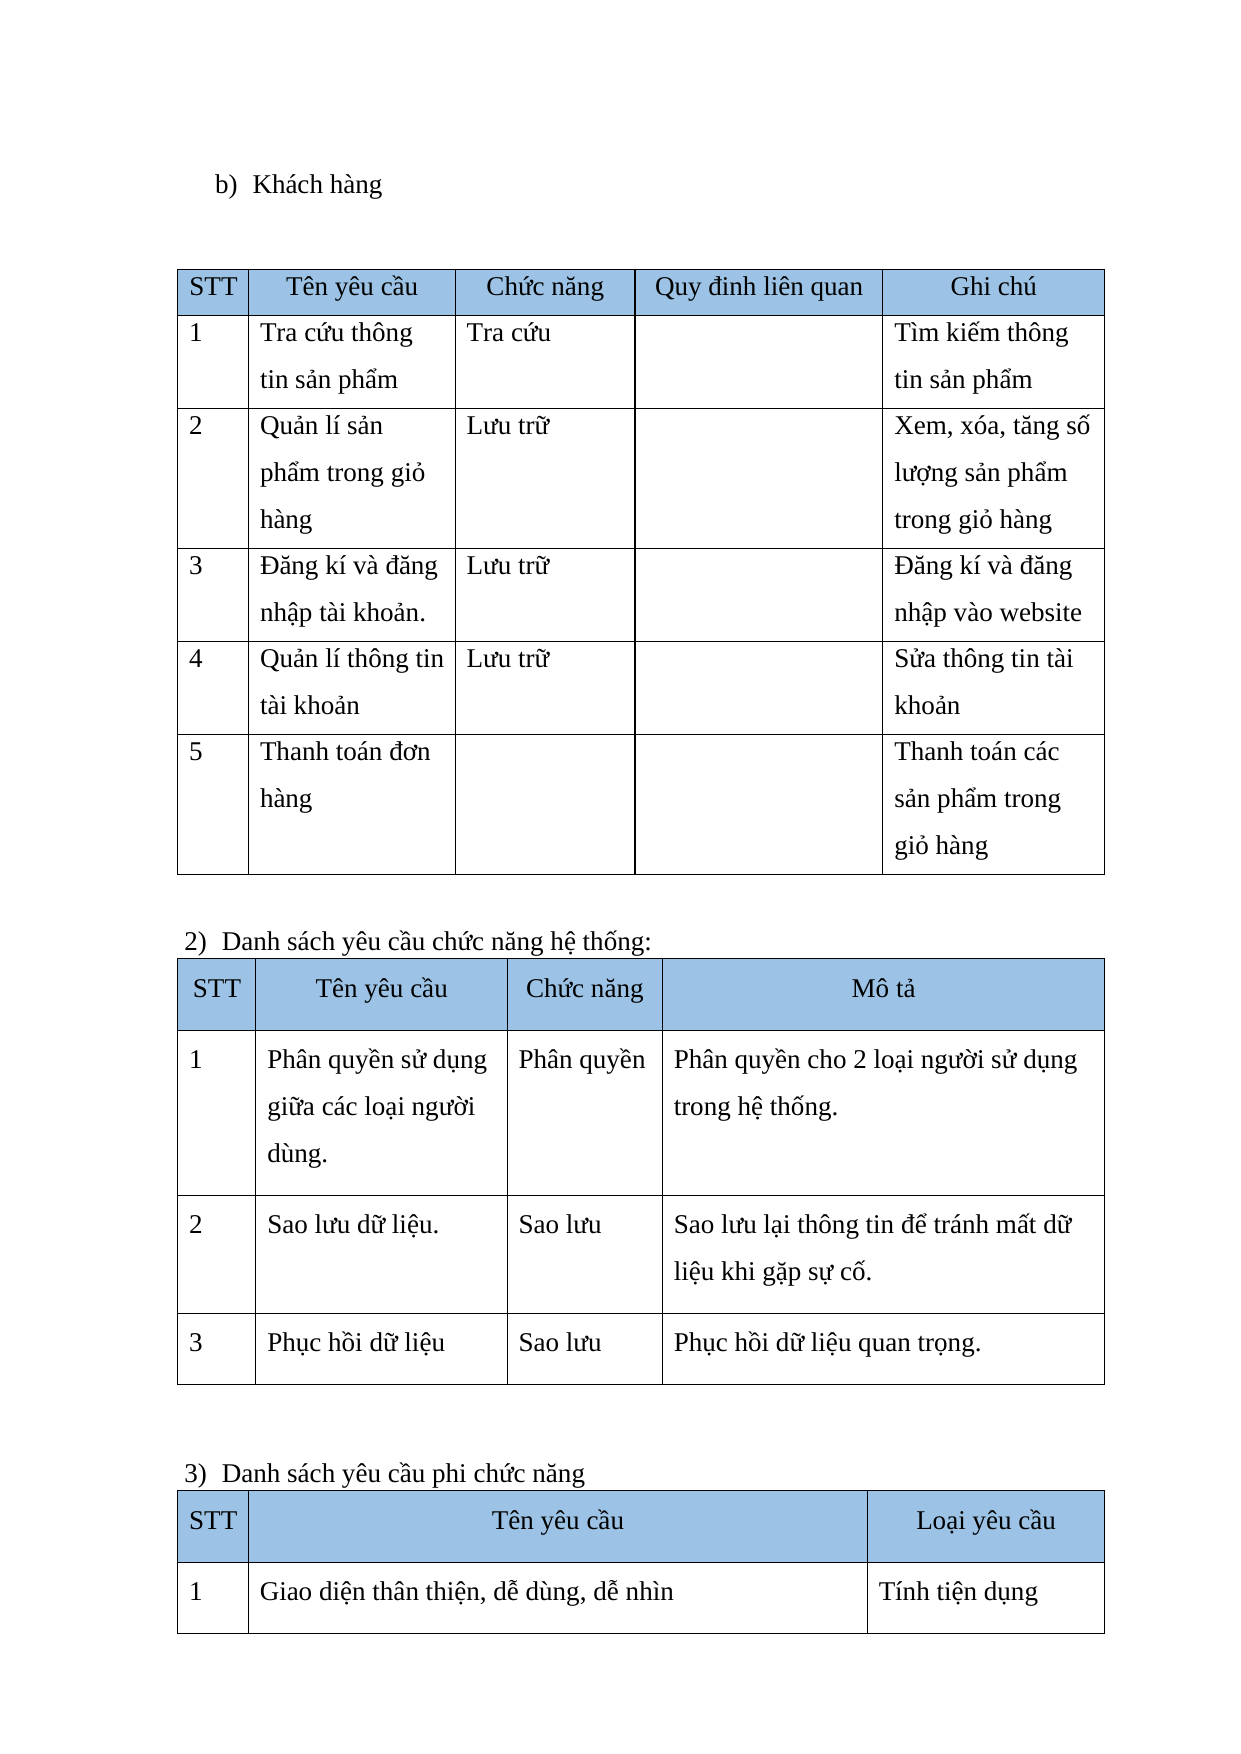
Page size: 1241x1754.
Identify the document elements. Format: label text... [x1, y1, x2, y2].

table_cell 5 [178, 735, 248, 874]
table_cell Tra cứu thông tin sản phẩm [249, 316, 455, 408]
table_cell Lưu trữ [456, 409, 634, 548]
table_header Loại yêu cầu [868, 1491, 1104, 1562]
table_cell 2 [178, 1196, 255, 1313]
table_cell [636, 735, 882, 874]
table_cell Tính tiện dụng [868, 1563, 1104, 1633]
list Khách hàng [215, 168, 1122, 199]
table_header Quy đinh liên quan [636, 270, 882, 315]
table_cell Sửa thông tin tài khoản [883, 642, 1104, 734]
table_cell Đăng kí và đăng nhập tài khoản. [249, 549, 455, 641]
table_cell Sao lưu lại thông tin để tránh mất dữ liệu khi gặp sự cố. [663, 1196, 1104, 1313]
subtitle Danh sách yêu cầu chức năng hệ thống: [184, 925, 1122, 956]
table_header STT [178, 959, 255, 1030]
table_cell Phục hồi dữ liệu [256, 1314, 507, 1384]
table_cell 2 [178, 409, 248, 548]
table_cell Sao lưu [508, 1314, 662, 1384]
table_header Ghi chú [883, 270, 1104, 315]
table_cell Quản lí sản phẩm trong giỏ hàng [249, 409, 455, 548]
table_header STT [178, 1491, 248, 1562]
table_cell Giao diện thân thiện, dễ dùng, dễ nhìn [249, 1563, 867, 1633]
table_cell Đăng kí và đăng nhập vào website [883, 549, 1104, 641]
table_cell Thanh toán đơn hàng [249, 735, 455, 874]
table_cell Lưu trữ [456, 549, 634, 641]
table_cell 3 [178, 1314, 255, 1384]
table_cell Phục hồi dữ liệu quan trọng. [663, 1314, 1104, 1384]
table_header Chức năng [456, 270, 634, 315]
table_cell Lưu trữ [456, 642, 634, 734]
table_cell Phân quyền sử dụng giữa các loại người dùng. [256, 1031, 507, 1194]
table_cell 4 [178, 642, 248, 734]
table_cell Phân quyền cho 2 loại người sử dụng trong hệ thống. [663, 1031, 1104, 1194]
table_cell 1 [178, 1563, 248, 1633]
table_cell Sao lưu dữ liệu. [256, 1196, 507, 1313]
table_cell Tìm kiếm thông tin sản phẩm [883, 316, 1104, 408]
table_cell Thanh toán các sản phẩm trong giỏ hàng [883, 735, 1104, 874]
table_cell [636, 409, 882, 548]
table_header Tên yêu cầu [249, 1491, 867, 1562]
table_cell 3 [178, 549, 248, 641]
table_cell Phân quyền [508, 1031, 662, 1194]
table_cell Quản lí thông tin tài khoản [249, 642, 455, 734]
table_cell Xem, xóa, tăng số lượng sản phẩm trong giỏ hàng [883, 409, 1104, 548]
table_cell [636, 316, 882, 408]
table_header STT [178, 270, 248, 315]
table_cell Tra cứu [456, 316, 634, 408]
table_cell Sao lưu [508, 1196, 662, 1313]
table_cell 1 [178, 316, 248, 408]
table_cell [636, 642, 882, 734]
table_cell [456, 735, 634, 874]
table_header Tên yêu cầu [249, 270, 455, 315]
subtitle Danh sách yêu cầu phi chức năng [184, 1457, 1122, 1488]
table_header Chức năng [508, 959, 662, 1030]
table_header Mô tả [663, 959, 1104, 1030]
table_cell [636, 549, 882, 641]
table_header Tên yêu cầu [256, 959, 507, 1030]
table_cell 1 [178, 1031, 255, 1194]
